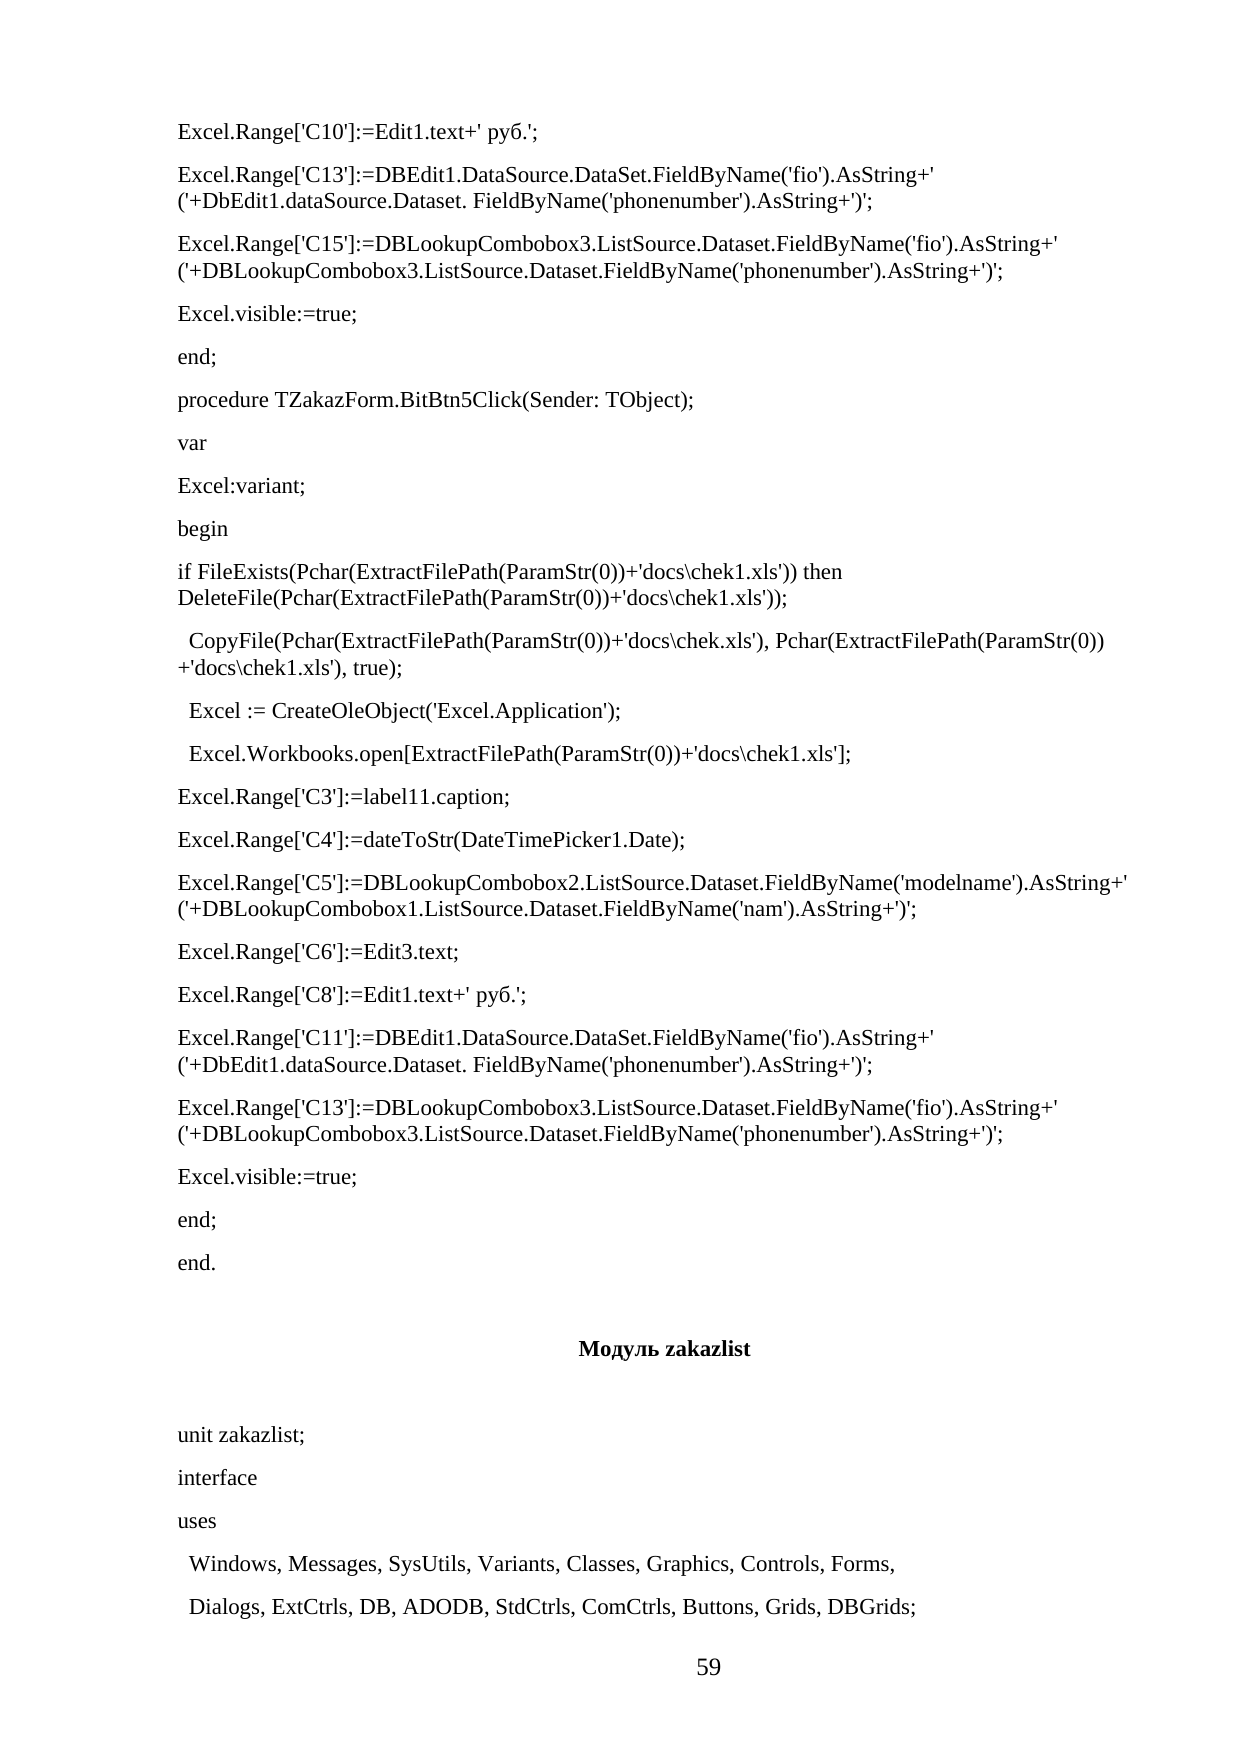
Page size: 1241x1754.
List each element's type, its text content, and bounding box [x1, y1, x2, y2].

text Excel.Range['C11']:=DBEdit1.DataSource.DataSet.FieldByName('fio').AsString+' ('+DbEdit1.dataSource.Dataset. FieldByName('phonenumber').AsString+')'; [177, 1024, 1152, 1077]
text Excel.Range['C10']:=Edit1.text+' руб.'; [177, 118, 1152, 144]
text var [177, 429, 1152, 455]
text Excel.Range['C5']:=DBLookupCombobox2.ListSource.Dataset.FieldByName('modelname').AsString+' ('+DBLookupCombobox1.ListSource.Dataset.FieldByName('nam').AsString+')'; [177, 869, 1152, 922]
text Windows, Messages, SysUtils, Variants, Classes, Graphics, Controls, Forms, [177, 1550, 1152, 1577]
text CopyFile(Pchar(ExtractFilePath(ParamStr(0))+'docs\chek.xls'), Pchar(ExtractFilePath(ParamStr(0))+'docs\chek1.xls'), true); [177, 627, 1152, 680]
text procedure TZakazForm.BitBtn5Click(Sender: TObject); [177, 386, 1152, 412]
text Excel.Workbooks.open[ExtractFilePath(ParamStr(0))+'docs\chek1.xls']; [177, 740, 1152, 766]
text Excel.Range['C15']:=DBLookupCombobox3.ListSource.Dataset.FieldByName('fio').AsString+' ('+DBLookupCombobox3.ListSource.Dataset.FieldByName('phonenumber').AsString+')'; [177, 231, 1152, 283]
text uses [177, 1507, 1152, 1533]
text interface [177, 1464, 1152, 1491]
text Dialogs, ExtCtrls, DB, ADODB, StdCtrls, ComCtrls, Buttons, Grids, DBGrids; [177, 1593, 1152, 1619]
text Excel.Range['C6']:=Edit3.text; [177, 938, 1152, 964]
text Excel.Range['C13']:=DBEdit1.DataSource.DataSet.FieldByName('fio').AsString+' ('+DbEdit1.dataSource.Dataset. FieldByName('phonenumber').AsString+')'; [177, 161, 1152, 214]
text begin [177, 515, 1152, 541]
text Excel.Range['C3']:=label11.caption; [177, 783, 1152, 809]
text Excel.visible:=true; [177, 300, 1152, 326]
text Excel.Range['C8']:=Edit1.text+' руб.'; [177, 981, 1152, 1008]
text Excel := CreateOleObject('Excel.Application'); [177, 697, 1152, 723]
text Excel.Range['C13']:=DBLookupCombobox3.ListSource.Dataset.FieldByName('fio').AsString+' ('+DBLookupCombobox3.ListSource.Dataset.FieldByName('phonenumber').AsString+')'; [177, 1094, 1152, 1146]
text end. [177, 1249, 1152, 1275]
text Excel.visible:=true; [177, 1163, 1152, 1189]
text if FileExists(Pchar(ExtractFilePath(ParamStr(0))+'docs\chek1.xls')) then DeleteFile(Pchar(ExtractFilePath(ParamStr(0))+'docs\chek1.xls')); [177, 558, 1152, 611]
text Excel:variant; [177, 472, 1152, 498]
text Модуль zakazlist [177, 1335, 1152, 1361]
text Excel.Range['C4']:=dateToStr(DateTimePicker1.Date); [177, 826, 1152, 852]
text unit zakazlist; [177, 1421, 1152, 1447]
text end; [177, 343, 1152, 369]
text end; [177, 1206, 1152, 1232]
